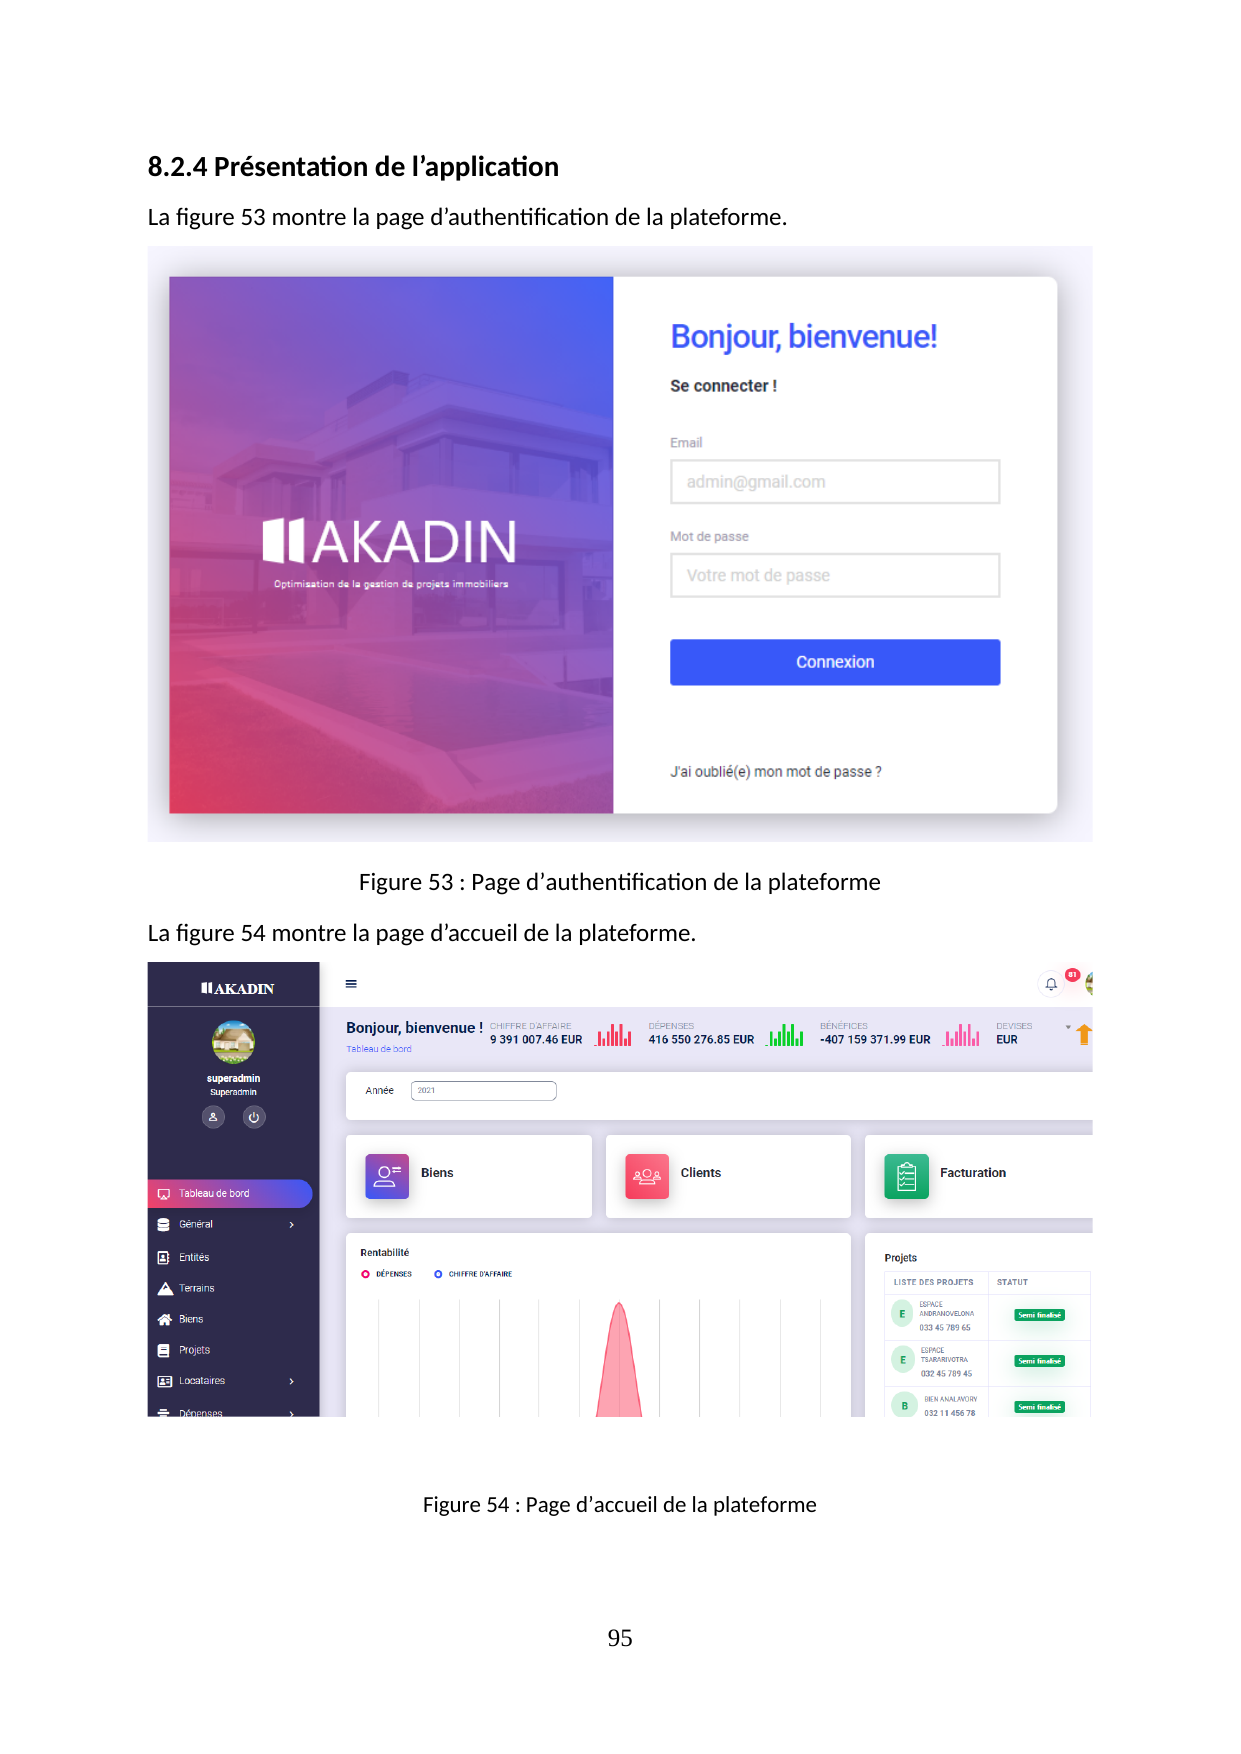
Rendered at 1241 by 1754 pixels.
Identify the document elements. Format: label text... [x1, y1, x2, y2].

text 8.2.4 Présentation de l’application [148, 148, 1093, 183]
text La figure 53 montre la page d’authentification de la plateforme. [148, 201, 1093, 232]
picture [147, 962, 1093, 1417]
text Figure 53 : Page d’authentification de la plateforme [148, 866, 1093, 896]
text Figure 54 : Page d’accueil de la plateforme [148, 1490, 1093, 1518]
text La figure 54 montre la page d’accueil de la plateforme. [148, 917, 1093, 947]
picture [147, 246, 1093, 842]
